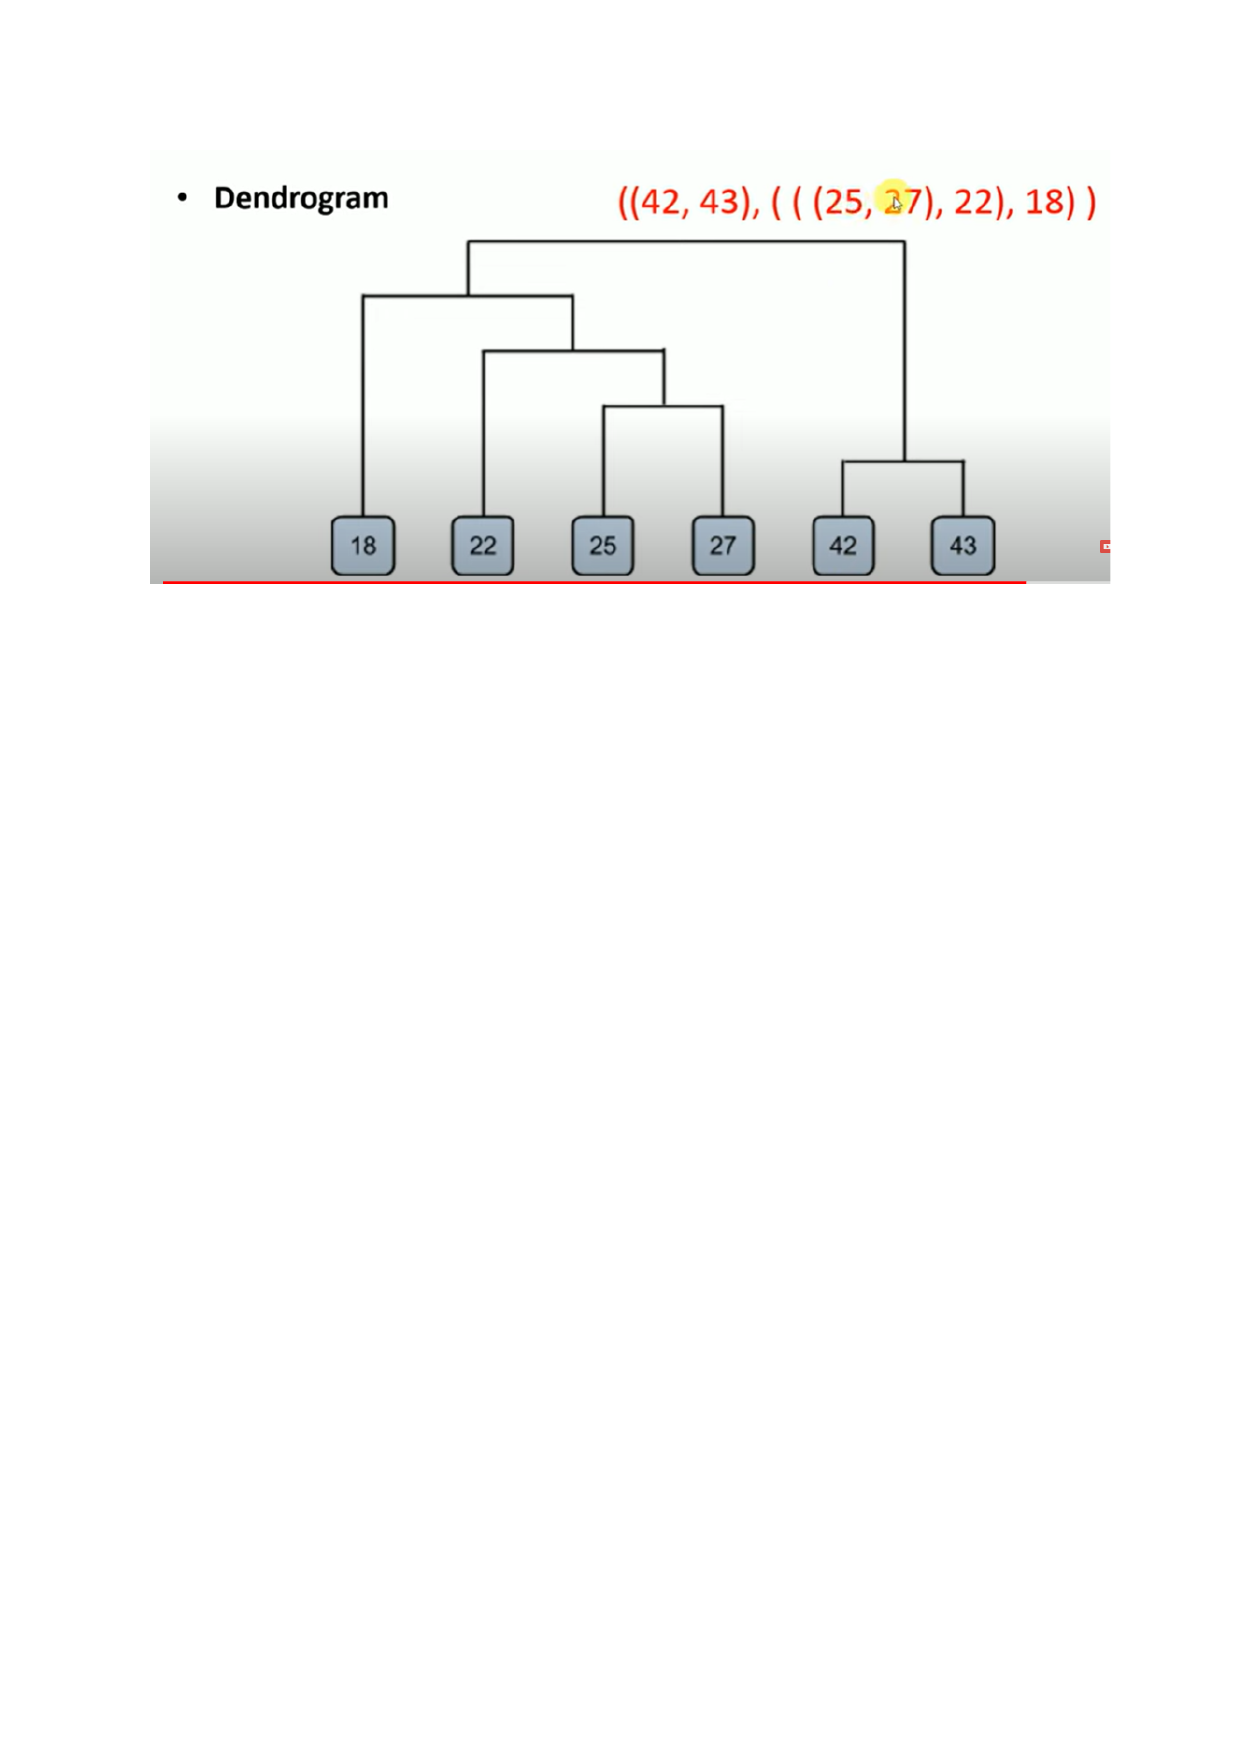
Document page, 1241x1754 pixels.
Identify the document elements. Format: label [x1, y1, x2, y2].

picture [150, 150, 1111, 584]
